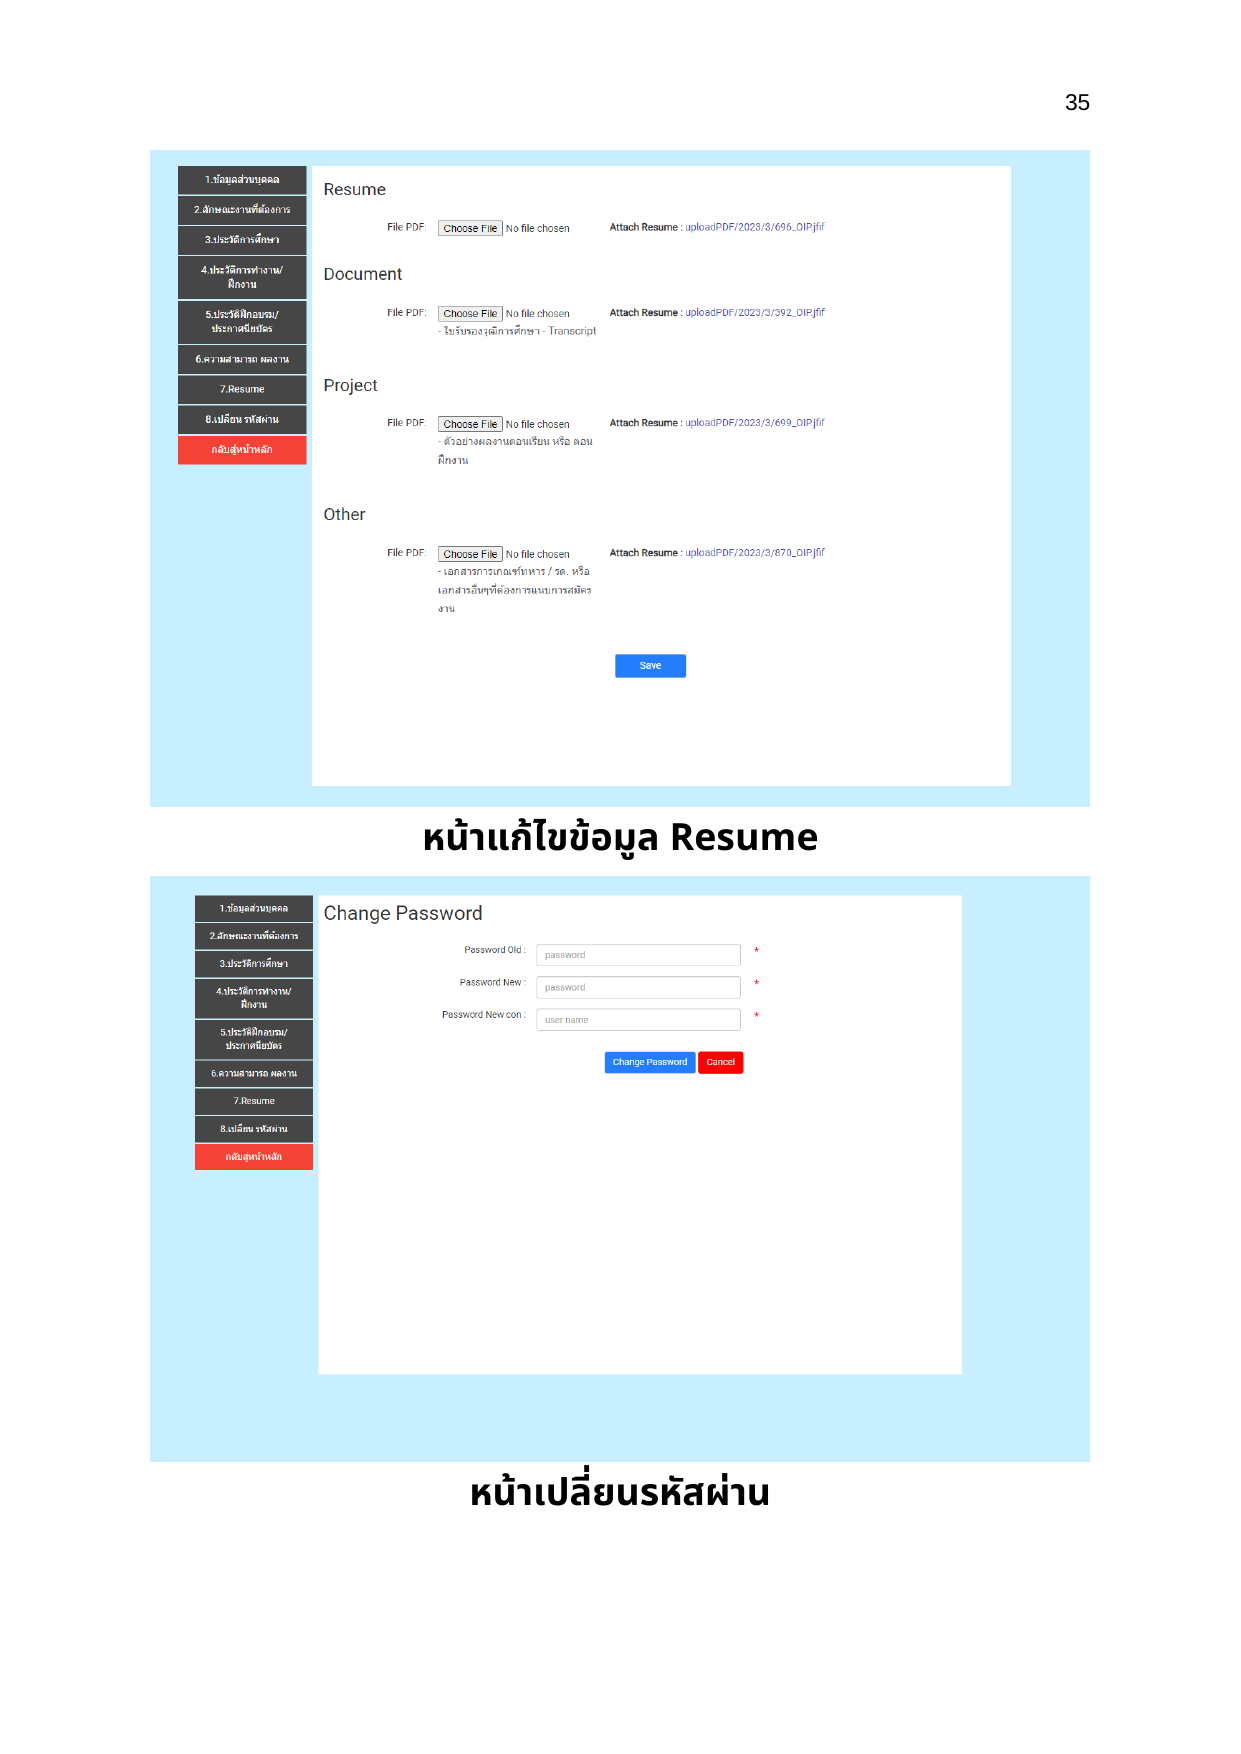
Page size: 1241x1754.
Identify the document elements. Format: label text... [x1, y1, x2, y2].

text หน้าเปลี่ยนรหัสผ่าน [150, 1465, 1090, 1522]
text หน้าแก้ไขข้อมูล Resume [150, 811, 1090, 868]
picture [150, 876, 1091, 1462]
picture [150, 150, 1091, 807]
